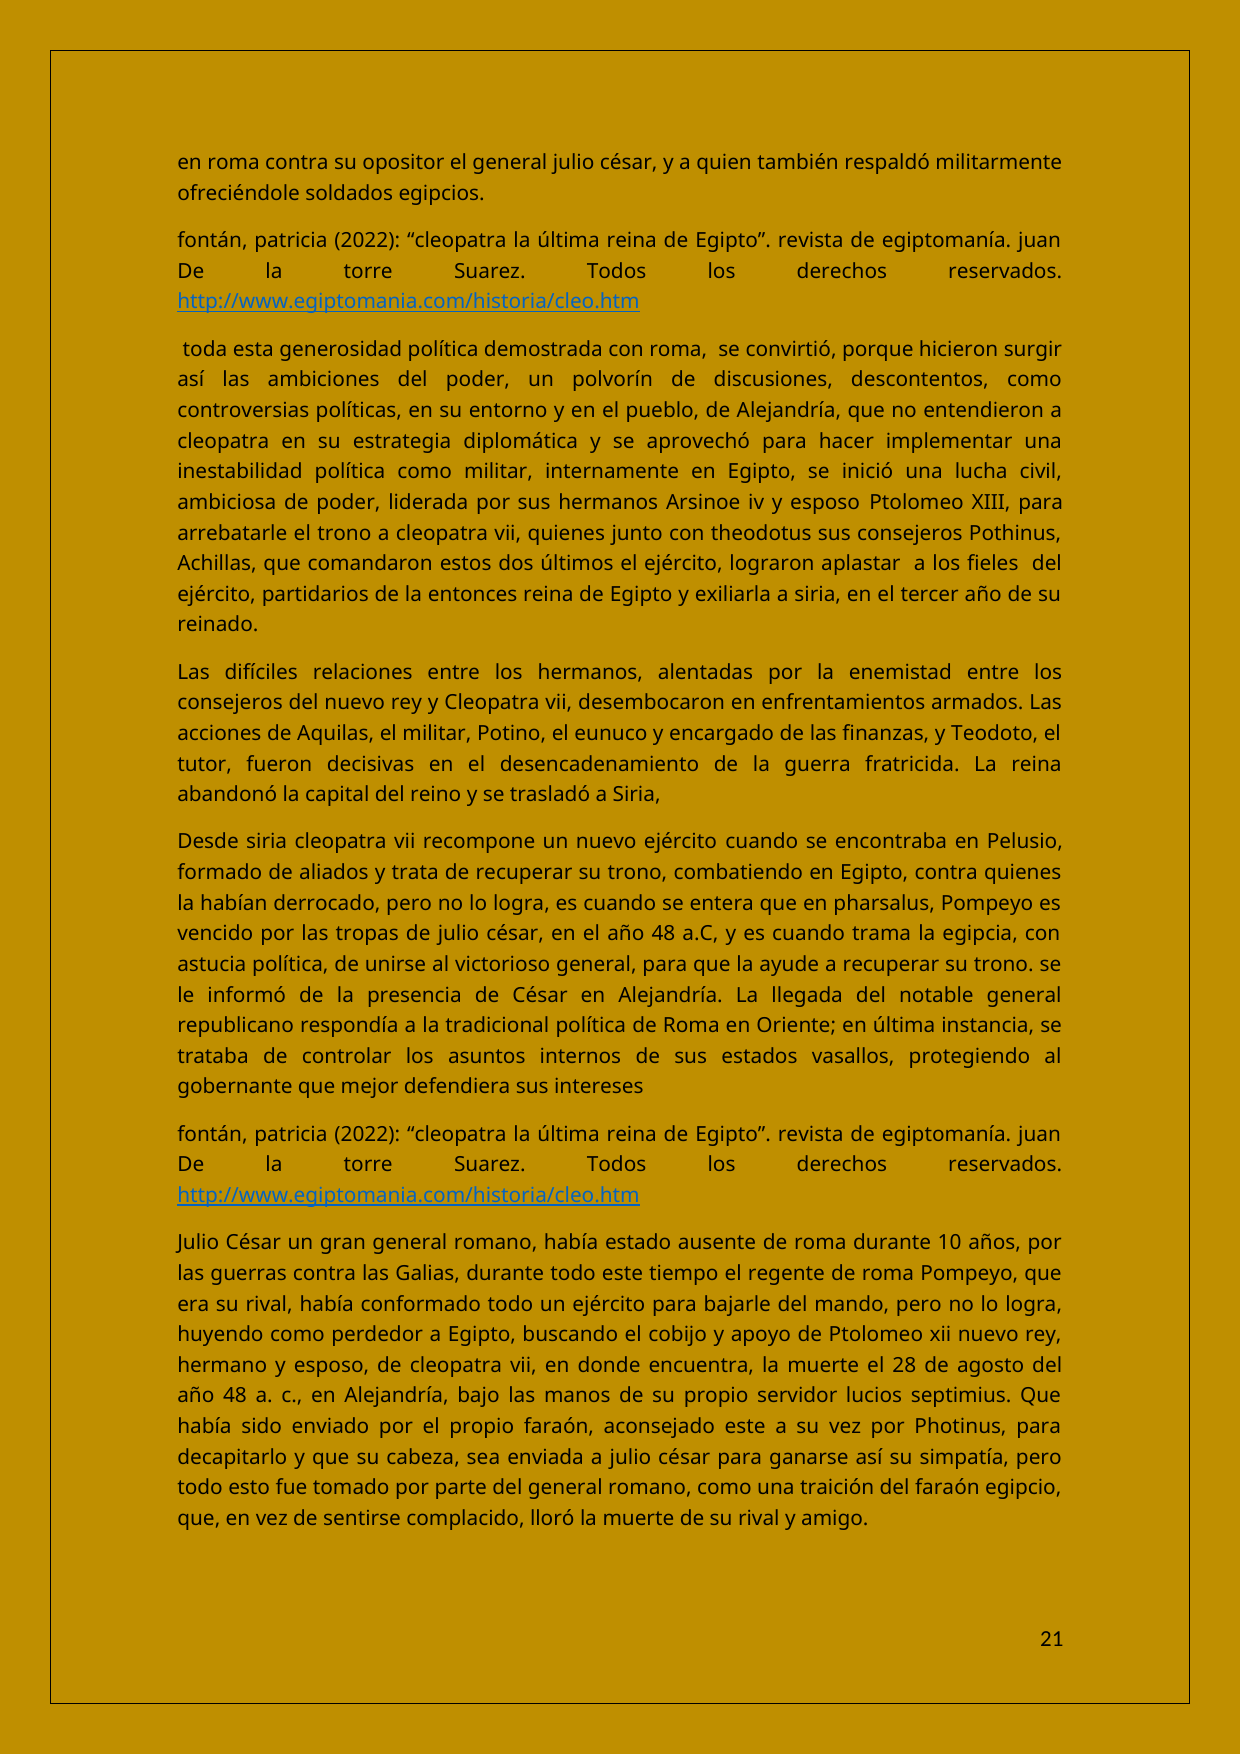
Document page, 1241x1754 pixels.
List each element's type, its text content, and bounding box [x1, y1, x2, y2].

text Las difíciles relaciones entre los hermanos, alentadas por la enemistad entre los consejeros del nuevo rey y Cleopatra vii, desembocaron en enfrentamientos armados. Las acciones de Aquilas, el militar, Potino, el eunuco y encargado de las finanzas, y Teodoto, el tutor, fueron decisivas en el desencadenamiento de la guerra fratricida. La reina abandonó la capital del reino y se trasladó a Siria, [177, 657, 1063, 808]
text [177, 147, 1063, 207]
text Desde siria cleopatra vii recompone un nuevo ejército cuando se encontraba en Pelusio, formado de aliados y trata de recuperar su trono, combatiendo en Egipto, contra quienes la habían derrocado, pero no lo logra, es cuando se entera que en pharsalus, Pompeyo es vencido por las tropas de julio césar, en el año 48 a.C, y es cuando trama la egipcia, con astucia política, de unirse al victorioso general, para que la ayude a recuperar su trono. se le informó de la presencia de César en Alejandría. La llegada del notable general republicano respondía a la tradicional política de Roma en Oriente; en última instancia, se trataba de controlar los asuntos internos de sus estados vasallos, protegiendo al gobernante que mejor defendiera sus intereses [177, 827, 1063, 1100]
text fontán, patricia (2022): “cleopatra la última reina de Egipto”. revista de egiptomanía. juan De la torre Suarez. Todos los derechos reservados. http://www.egiptomania.com/historia/cleo.htm [177, 1119, 1063, 1209]
text Julio César un gran general romano, había estado ausente de roma durante 10 años, por las guerras contra las Galias, durante todo este tiempo el regente de roma Pompeyo, que era su rival, había conformado todo un ejército para bajarle del mando, pero no lo logra, huyendo como perdedor a Egipto, buscando el cobijo y apoyo de Ptolomeo xii nuevo rey, hermano y esposo, de cleopatra vii, en donde encuentra, la muerte el 28 de agosto del año 48 a. c., en Alejandría, bajo las manos de su propio servidor lucios septimius. Que había sido enviado por el propio faraón, aconsejado este a su vez por Photinus, para decapitarlo y que su cabeza, sea enviada a julio césar para ganarse así su simpatía, pero todo esto fue tomado por parte del general romano, como una traición del faraón egipcio, que, en vez de sentirse complacido, lloró la muerte de su rival y amigo. [177, 1227, 1063, 1532]
text fontán, patricia (2022): “cleopatra la última reina de Egipto”. revista de egiptomanía. juan De la torre Suarez. Todos los derechos reservados. http://www.egiptomania.com/historia/cleo.htm [177, 225, 1063, 315]
text toda esta generosidad política demostrada con roma, se convirtió, porque hicieron surgir así las ambiciones del poder, un polvorín de discusiones, descontentos, como controversias políticas, en su entorno y en el pueblo, de Alejandría, que no entendieron a cleopatra en su estrategia diplomática y se aprovechó para hacer implementar una inestabilidad política como militar, internamente en Egipto, se inició una lucha civil, ambiciosa de poder, liderada por sus hermanos Arsinoe iv y esposo Ptolomeo XIII, para arrebatarle el trono a cleopatra vii, quienes junto con theodotus sus consejeros Pothinus, Achillas, que comandaron estos dos últimos el ejército, lograron aplastar a los fieles del ejército, partidarios de la entonces reina de Egipto y exiliarla a siria, en el tercer año de su reinado. [177, 334, 1063, 638]
